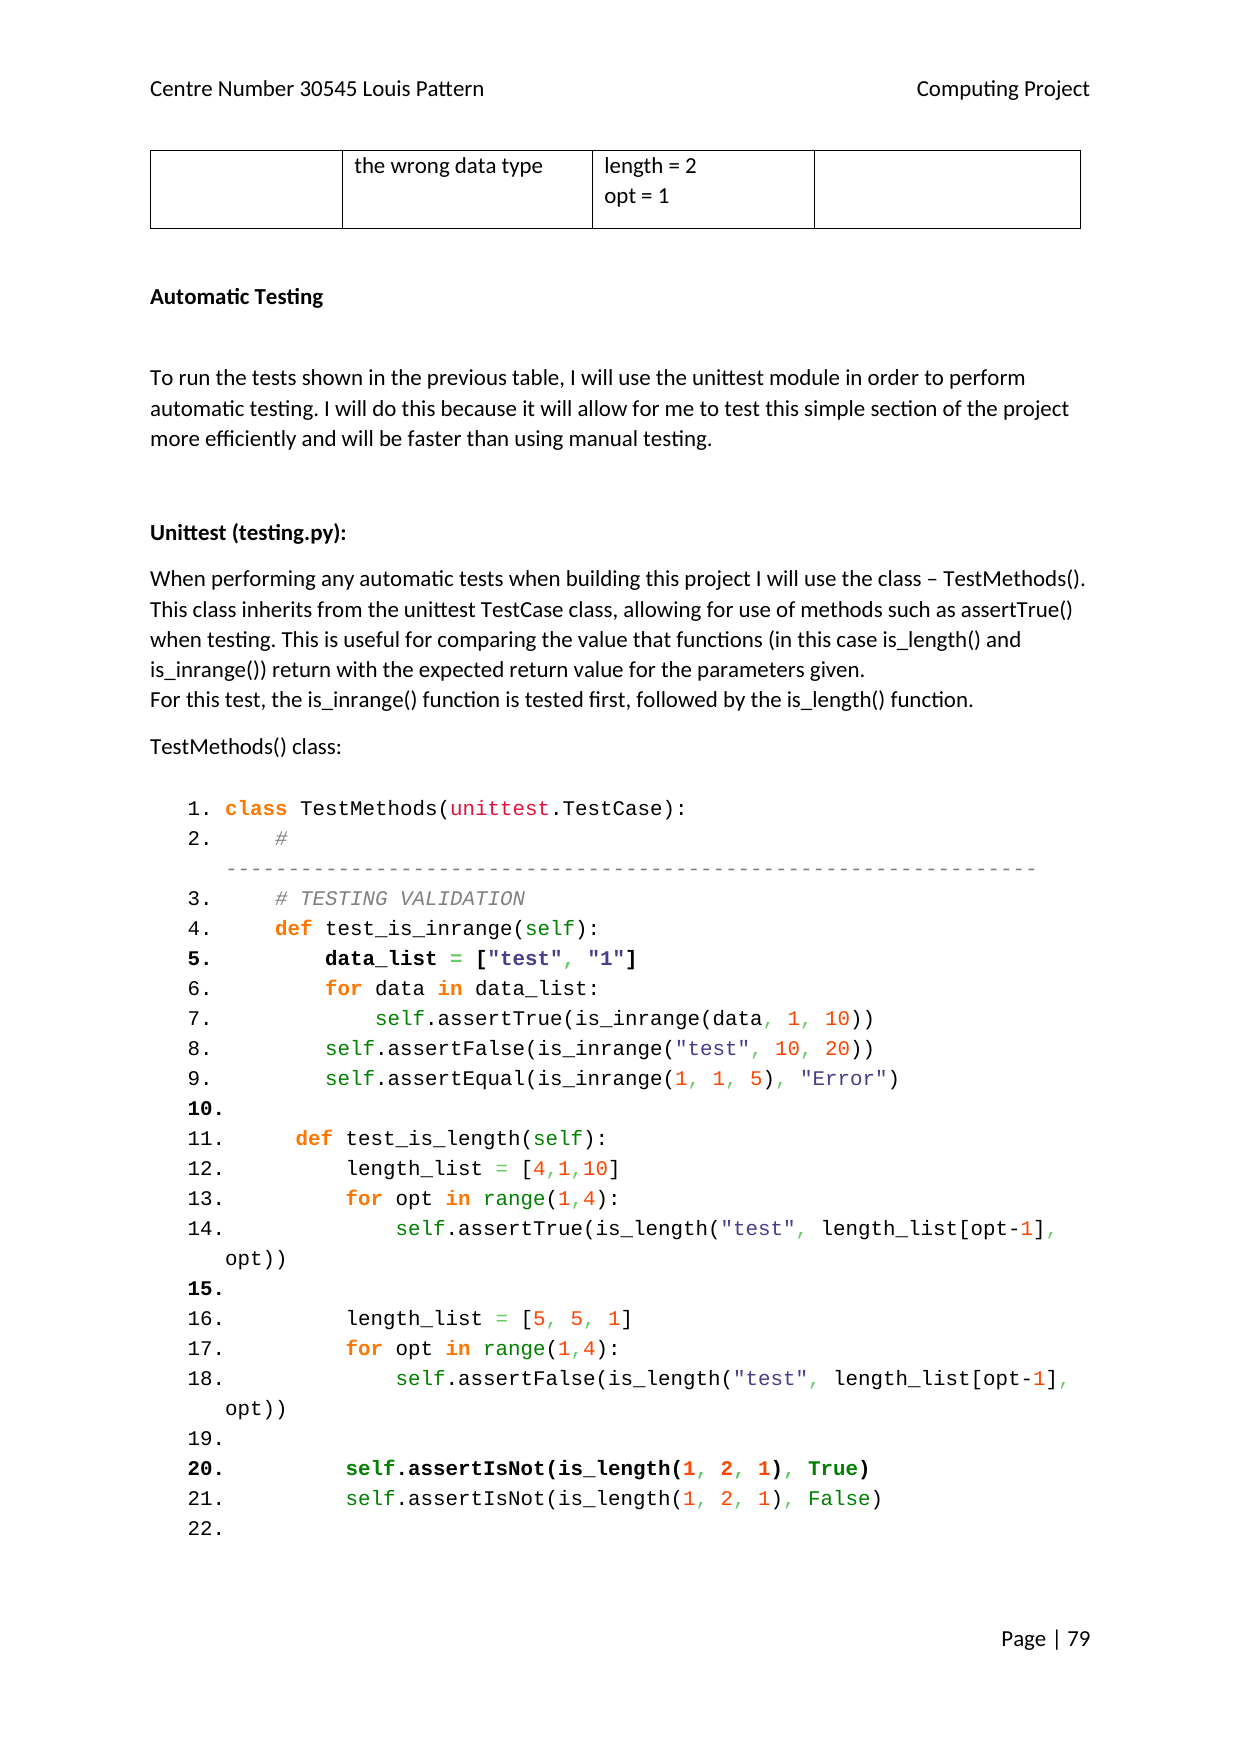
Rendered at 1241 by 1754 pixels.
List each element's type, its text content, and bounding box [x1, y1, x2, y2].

list self.assertIsNot(is_length(1, 2, 1), False) [187, 1482, 1090, 1512]
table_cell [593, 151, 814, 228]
list length_list = [5, 5, 1] [187, 1302, 1090, 1332]
list self.assertFalse(is_length("test", length_list[opt-1], opt)) [187, 1362, 1090, 1422]
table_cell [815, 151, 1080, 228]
list self.assertTrue(is_inrange(data, 1, 10)) [187, 1002, 1090, 1032]
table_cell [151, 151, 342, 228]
text When performing any automatic tests when building this project I will use the class – TestMethods(). This class inherits from the unittest TestCase class, allowing for use of methods such as assertTrue() when testing. This is useful for comparing the value that functions (in this case is_length() and is_inrange()) return with the expected return value for the parameters given. For this test, the is_inrange() function is tested first, followed by the is_length() function. [150, 564, 1090, 713]
list def test_is_length(self): [187, 1122, 1090, 1152]
list self.assertFalse(is_inrange("test", 10, 20)) [187, 1032, 1090, 1062]
list # ----------------------------------------------------------------- [187, 822, 1090, 882]
text To run the tests shown in the previous table, I will use the unittest module in order to perform automatic testing. I will do this because it will allow for me to test this simple section of the project more efficiently and will be faster than using manual testing. [150, 363, 1090, 452]
list class TestMethods(unittest.TestCase): [187, 792, 1090, 822]
list self.assertIsNot(is_length(1, 2, 1), True) [187, 1452, 1090, 1482]
list def test_is_inrange(self): [187, 912, 1090, 942]
list length_list = [4,1,10] [187, 1152, 1090, 1182]
subtitle Automatic Testing [150, 282, 1090, 310]
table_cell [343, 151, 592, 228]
list self.assertTrue(is_length("test", length_list[opt-1], opt)) [187, 1212, 1090, 1272]
list # TESTING VALIDATION [187, 882, 1090, 912]
list for opt in range(1,4): [187, 1182, 1090, 1212]
list self.assertEqual(is_inrange(1, 1, 5), "Error") [187, 1062, 1090, 1092]
text Unittest (testing.py): [150, 518, 1090, 546]
list data_list = ["test", "1"] [187, 942, 1090, 972]
text TestMethods() class: [150, 732, 1090, 760]
list for opt in range(1,4): [187, 1332, 1090, 1362]
list for data in data_list: [187, 972, 1090, 1002]
